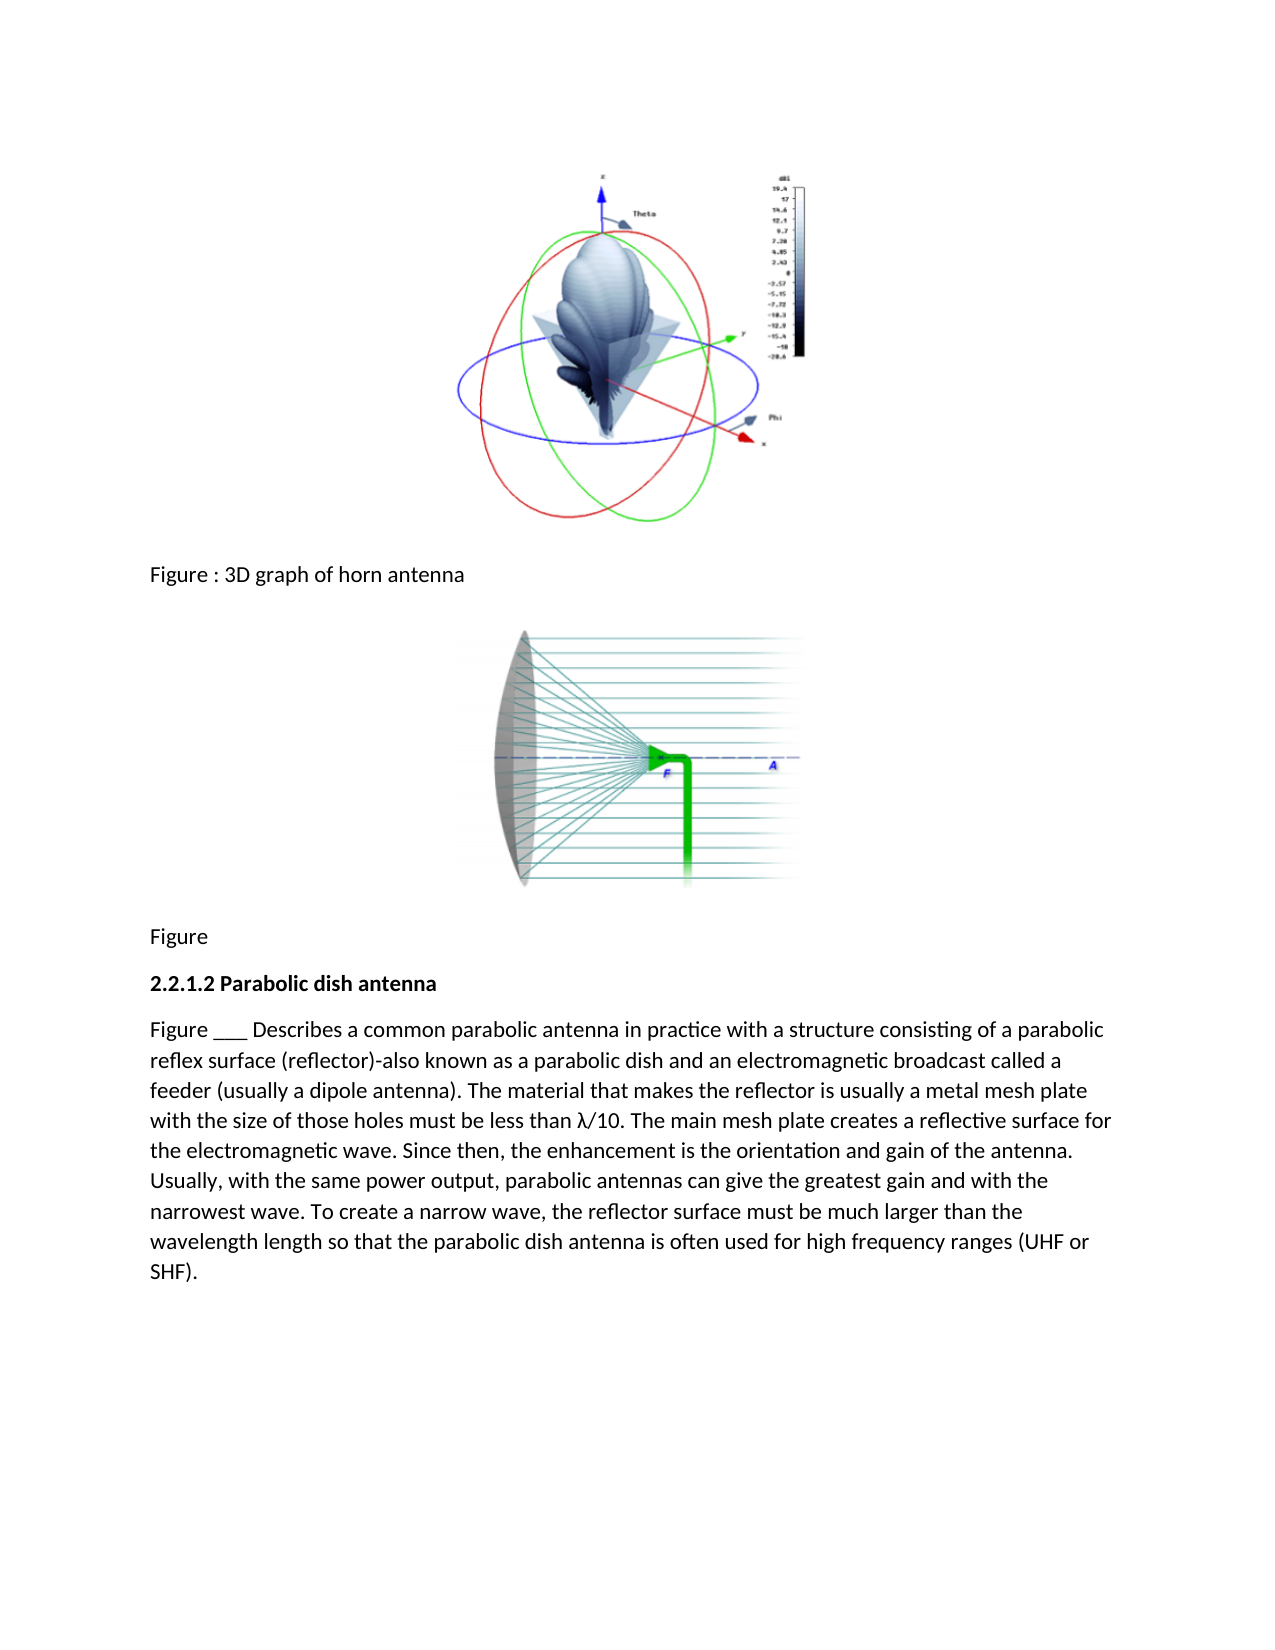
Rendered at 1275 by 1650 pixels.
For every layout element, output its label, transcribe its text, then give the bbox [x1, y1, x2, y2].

picture [441, 606, 834, 903]
text Figure : 3D graph of horn antenna [150, 560, 1125, 588]
text 2.2.1.2 Parabolic dish antenna [150, 969, 1125, 997]
text Figure [150, 922, 1125, 950]
picture [421, 150, 854, 542]
text Figure ___ Describes a common parabolic antenna in practice with a structure consisting of a parabolic reflex surface (reflector)-also known as a parabolic dish and an electromagnetic broadcast called a feeder (usually a dipole antenna). The material that makes the reflector is usually a metal mesh plate with the size of those holes must be less than λ/10. The main mesh plate creates a reflective surface for the electromagnetic wave. Since then, the enhancement is the orientation and gain of the antenna. Usually, with the same power output, parabolic antennas can give the greatest gain and with the narrowest wave. To create a narrow wave, the reflector surface must be much larger than the wavelength length so that the parabolic dish antenna is often used for high frequency ranges (UHF or SHF). [150, 1016, 1125, 1285]
